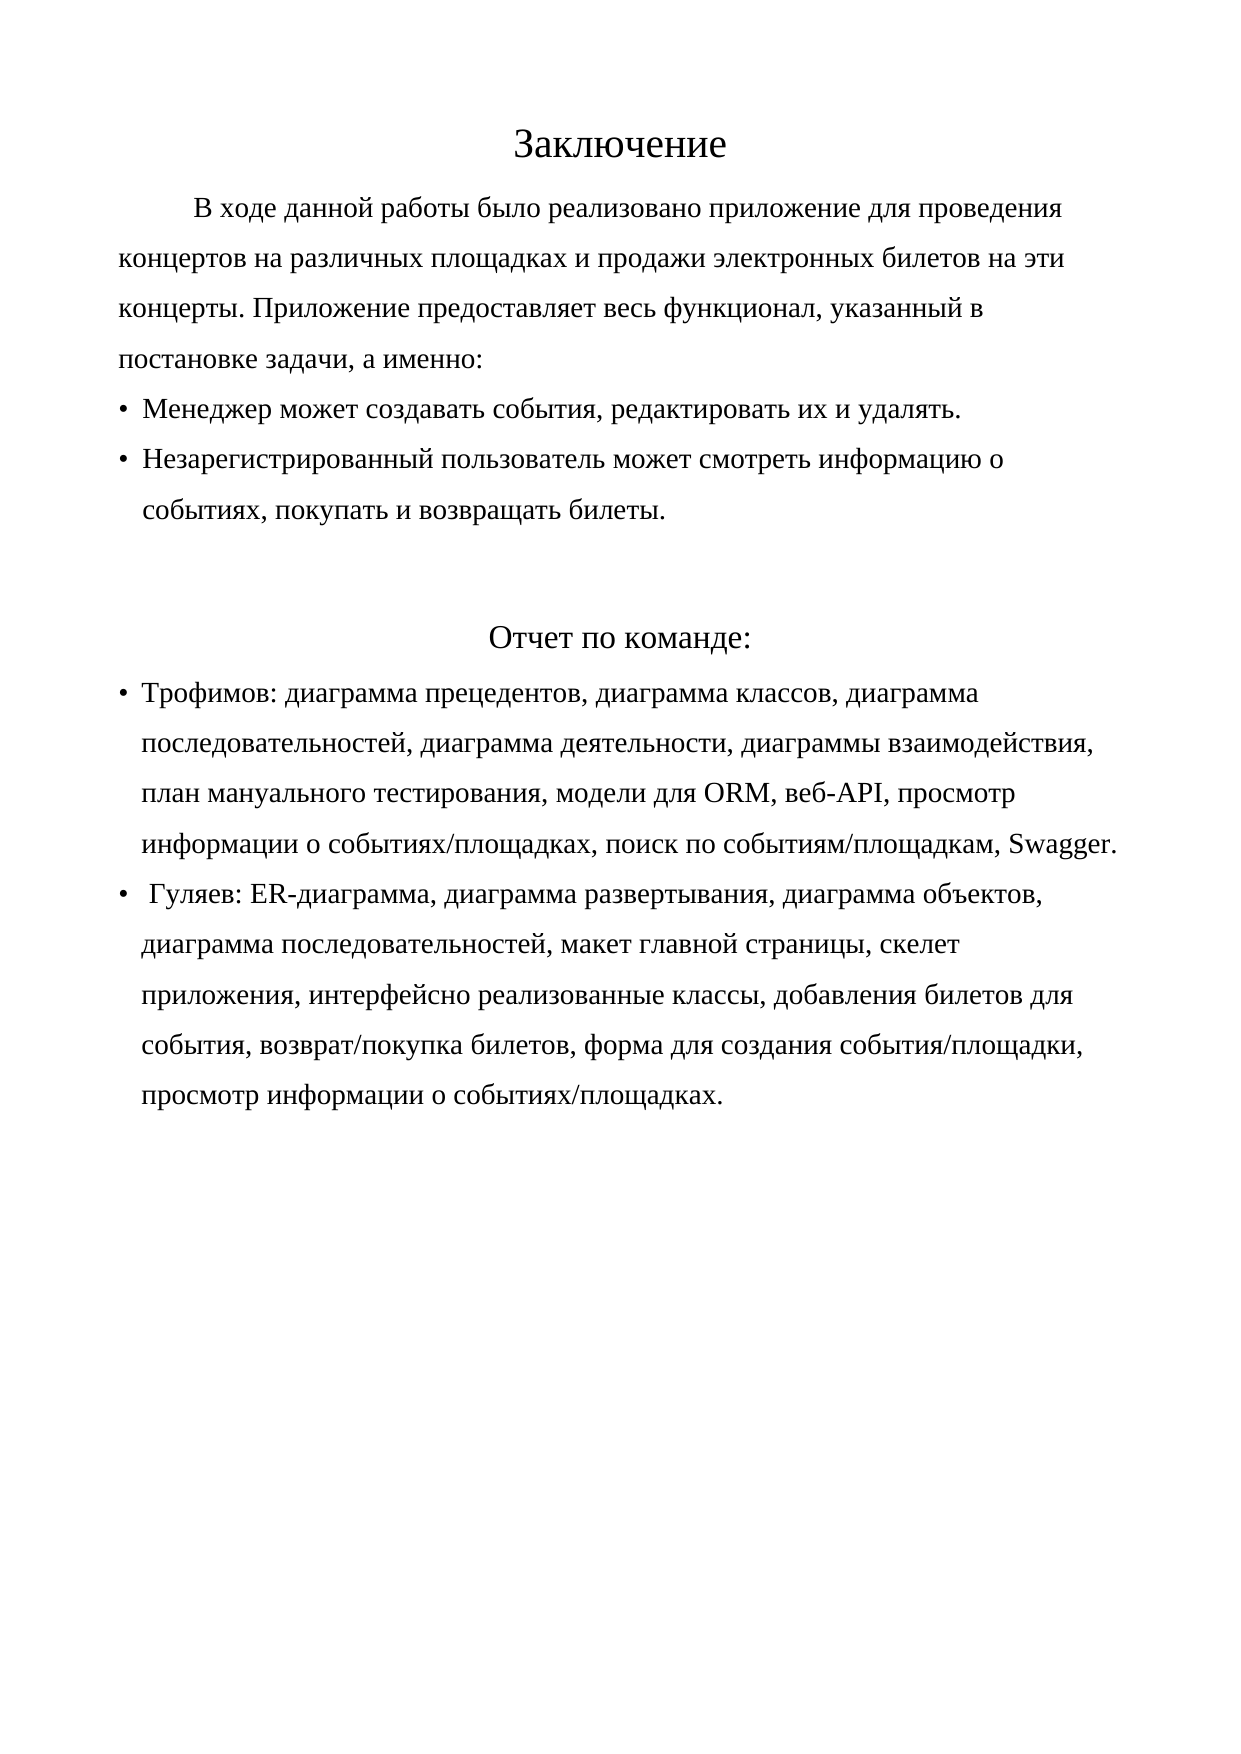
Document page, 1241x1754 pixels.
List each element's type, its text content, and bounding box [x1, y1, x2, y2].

list Гуляев: ER-диаграмма, диаграмма развертывания, диаграмма объектов, диаграмма последовательностей, макет главной страницы, скелет приложения, интерфейсно реализованные классы, добавления билетов для события, возврат/покупка билетов, форма для создания события/площадки, просмотр информации о событиях/площадках. [118, 876, 1122, 1111]
text В ходе данной работы было реализовано приложение для проведения концертов на различных площадках и продажи электронных билетов на эти концерты. Приложение предоставляет весь функционал, указанный в постановке задачи, а именно: [118, 190, 1122, 374]
subtitle Заключение [118, 118, 1122, 166]
list Незарегистрированный пользователь может смотреть информацию о событиях, покупать и возвращать билеты. [118, 442, 1122, 525]
list Трофимов: диаграмма прецедентов, диаграмма классов, диаграмма последовательностей, диаграмма деятельности, диаграммы взаимодействия, план мануального тестирования, модели для ORM, веб-API, просмотр информации о событиях/площадках, поиск по событиям/площадкам, Swagger. [118, 675, 1122, 859]
text Отчет по команде: [118, 617, 1122, 656]
list Менеджер может создавать события, редактировать их и удалять. [118, 391, 1122, 425]
